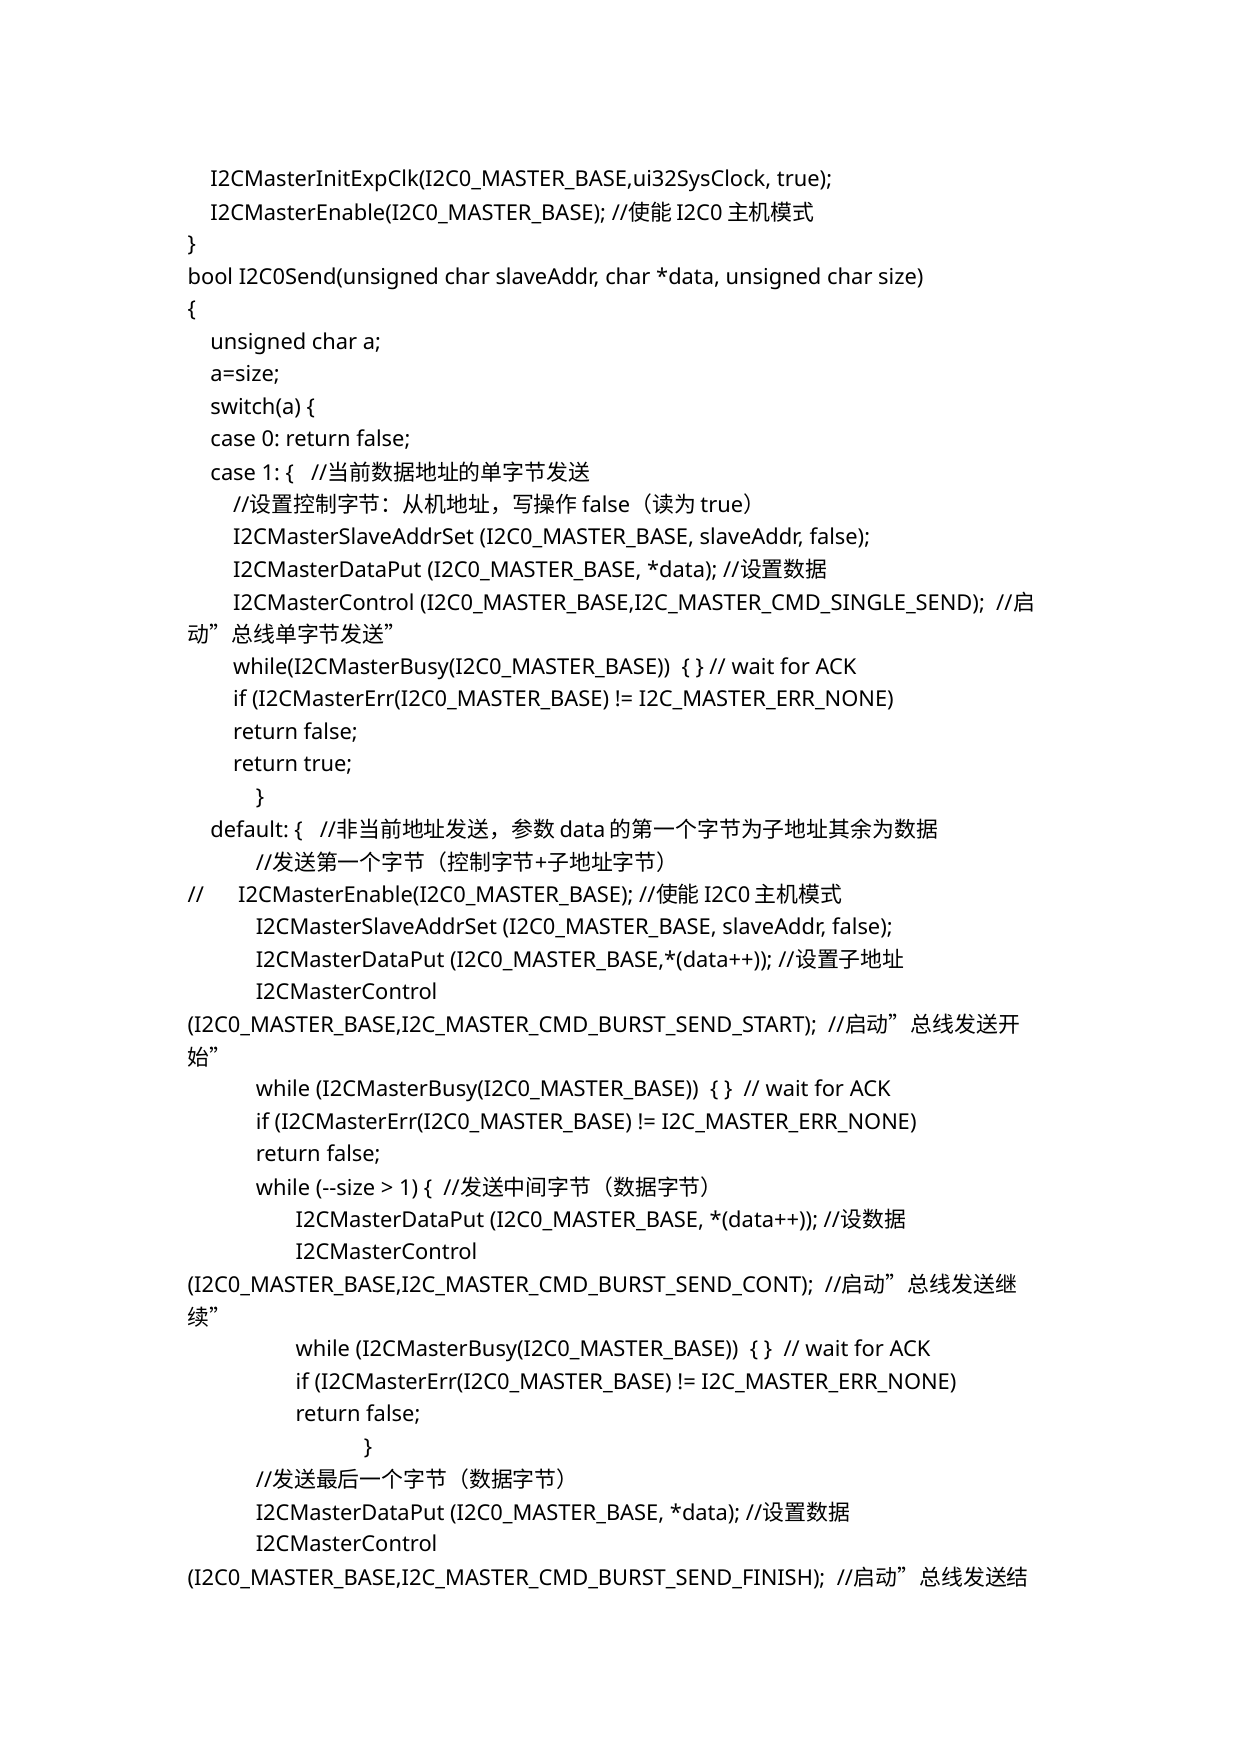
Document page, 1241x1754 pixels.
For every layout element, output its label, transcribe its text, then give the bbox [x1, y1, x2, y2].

text I2CMasterControl (I2C0_MASTER_BASE,I2C_MASTER_CMD_BURST_SEND_START); //启动”总线发送开始” [187, 974, 1053, 1072]
text if (I2CMasterErr(I2C0_MASTER_BASE) != I2C_MASTER_ERR_NONE) [187, 1364, 1053, 1397]
text if (I2CMasterErr(I2C0_MASTER_BASE) != I2C_MASTER_ERR_NONE) [187, 1104, 1053, 1137]
text while(I2CMasterBusy(I2C0_MASTER_BASE)) { } // wait for ACK [187, 649, 1053, 682]
text I2CMasterDataPut (I2C0_MASTER_BASE, *(data++)); //设数据 [187, 1202, 1053, 1234]
text a=size; [187, 357, 1053, 389]
text I2CMasterSlaveAddrSet (I2C0_MASTER_BASE, slaveAddr, false); [187, 519, 1053, 552]
text I2CMasterDataPut (I2C0_MASTER_BASE, *data); //设置数据 [187, 552, 1053, 584]
text } [187, 227, 1053, 259]
text // I2CMasterEnable(I2C0_MASTER_BASE); //使能I2C0主机模式 [187, 877, 1053, 909]
text I2CMasterControl (I2C0_MASTER_BASE,I2C_MASTER_CMD_SINGLE_SEND); //启动”总线单字节发送” [187, 584, 1053, 649]
text return false; [187, 1397, 1053, 1429]
text return false; [187, 1137, 1053, 1169]
text while (I2CMasterBusy(I2C0_MASTER_BASE)) { } // wait for ACK [187, 1072, 1053, 1104]
text default: { //非当前地址发送，参数data的第一个字节为子地址其余为数据 [187, 812, 1053, 844]
text while (I2CMasterBusy(I2C0_MASTER_BASE)) { } // wait for ACK [187, 1332, 1053, 1364]
text I2CMasterInitExpClk(I2C0_MASTER_BASE,ui32SysClock, true); [187, 162, 1053, 194]
text } [187, 779, 1053, 812]
text //设置控制字节：从机地址，写操作false（读为true） [187, 487, 1053, 519]
text while (--size > 1) { //发送中间字节（数据字节） [187, 1169, 1053, 1202]
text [187, 1527, 1053, 1592]
text if (I2CMasterErr(I2C0_MASTER_BASE) != I2C_MASTER_ERR_NONE) [187, 682, 1053, 714]
text case 1: { //当前数据地址的单字节发送 [187, 454, 1053, 487]
text } [187, 1429, 1053, 1462]
text return false; [187, 714, 1053, 747]
text I2CMasterSlaveAddrSet (I2C0_MASTER_BASE, slaveAddr, false); [187, 909, 1053, 942]
text case 0: return false; [187, 422, 1053, 454]
text unsigned char a; [187, 324, 1053, 357]
text I2CMasterControl (I2C0_MASTER_BASE,I2C_MASTER_CMD_BURST_SEND_CONT); //启动”总线发送继续” [187, 1234, 1053, 1332]
text switch(a) { [187, 389, 1053, 422]
text I2CMasterDataPut (I2C0_MASTER_BASE,*(data++)); //设置子地址 [187, 942, 1053, 974]
text I2CMasterEnable(I2C0_MASTER_BASE); //使能I2C0主机模式 [187, 194, 1053, 227]
text //发送最后一个字节（数据字节） [187, 1462, 1053, 1494]
text //发送第一个字节（控制字节+子地址字节） [187, 844, 1053, 877]
text { [187, 292, 1053, 324]
text return true; [187, 747, 1053, 779]
text bool I2C0Send(unsigned char slaveAddr, char *data, unsigned char size) [187, 259, 1053, 292]
text I2CMasterDataPut (I2C0_MASTER_BASE, *data); //设置数据 [187, 1494, 1053, 1527]
